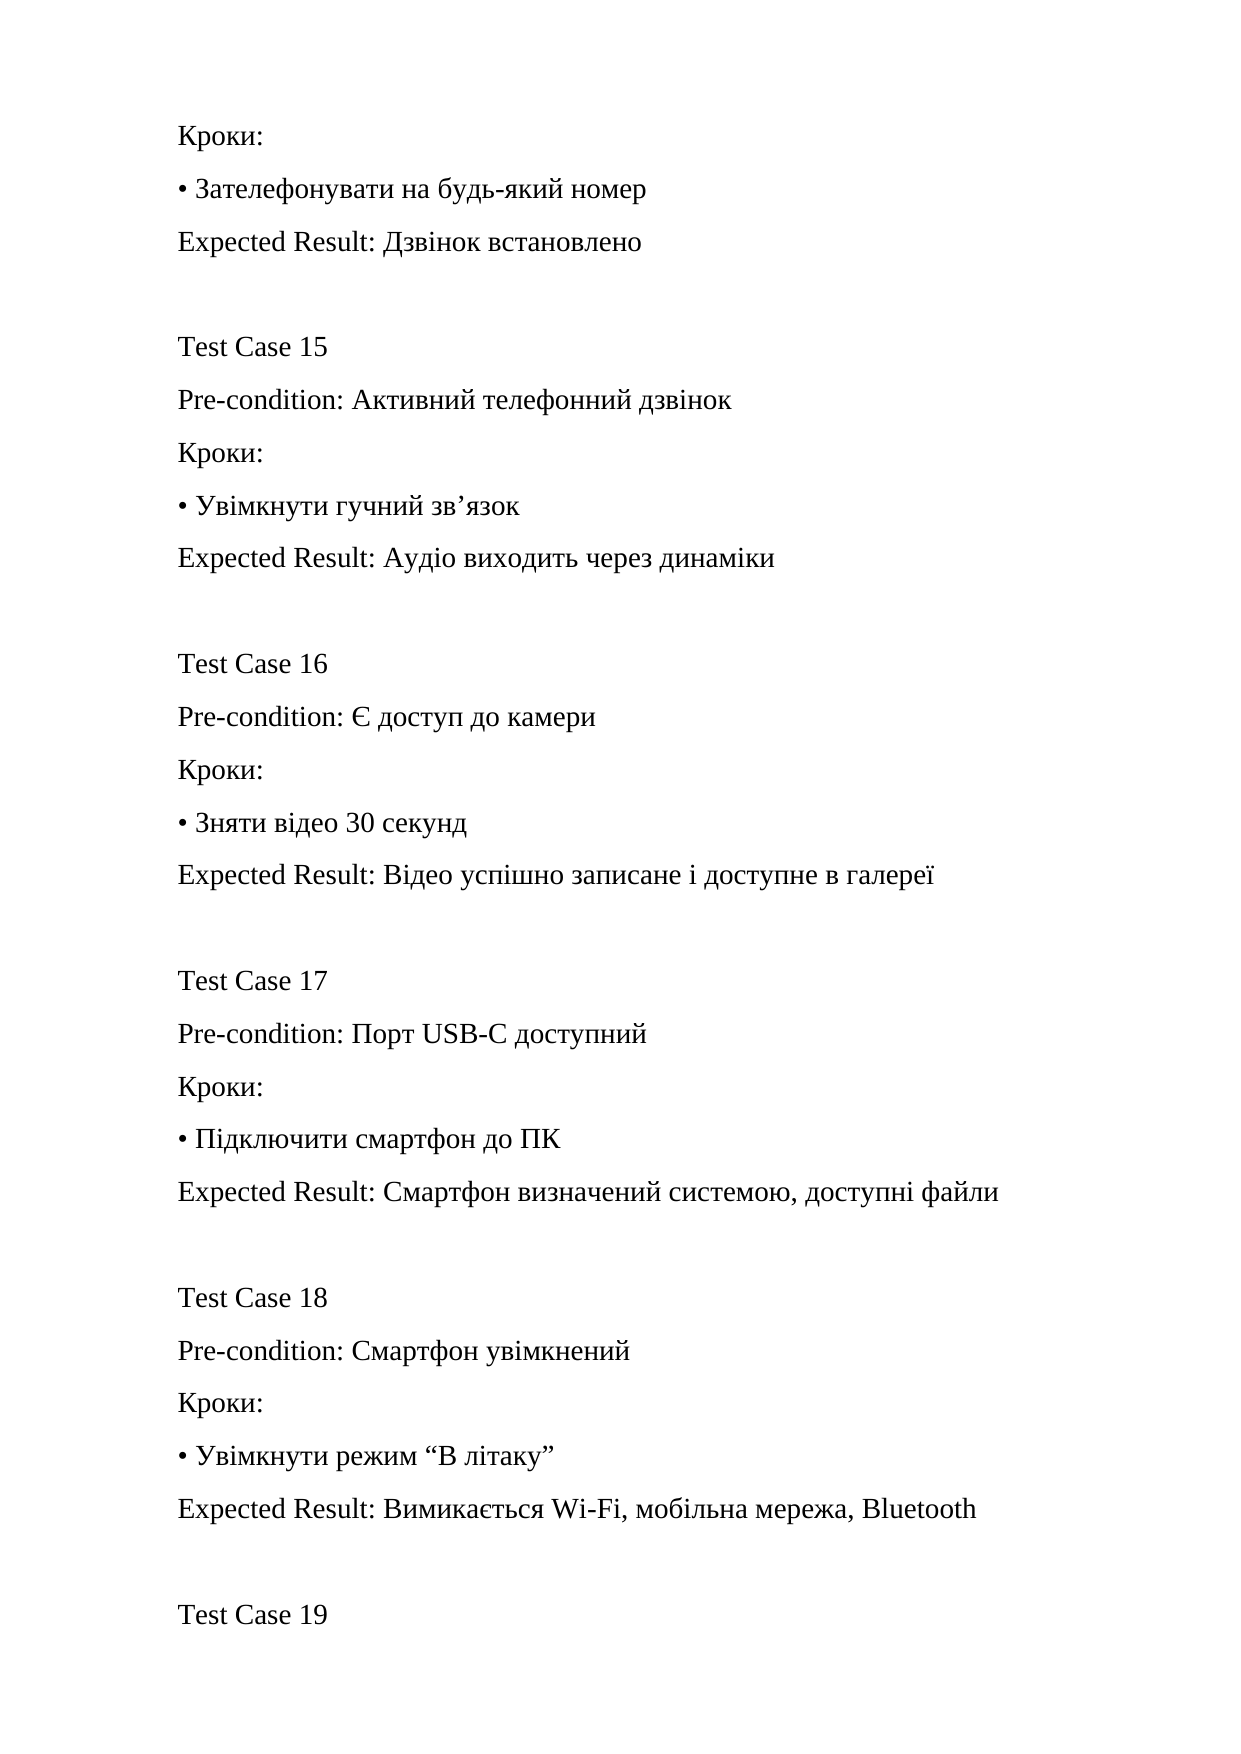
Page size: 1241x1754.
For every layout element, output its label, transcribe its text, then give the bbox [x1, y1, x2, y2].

text Pre-condition: Активний телефонний дзвінок [177, 382, 1152, 416]
text Test Case 15 [177, 329, 1152, 363]
text Expected Result: Дзвінок встановлено [177, 224, 1152, 257]
text • Підключити смартфон до ПК [177, 1122, 1152, 1155]
text Test Case 19 [177, 1597, 1152, 1630]
text Expected Result: Смартфон визначений системою, доступні файли [177, 1174, 1152, 1208]
text Кроки: [177, 1386, 1152, 1419]
text Pre-condition: Порт USB-C доступний [177, 1016, 1152, 1049]
text • Увімкнути режим “В літаку” [177, 1438, 1152, 1472]
text Кроки: [177, 1069, 1152, 1102]
text Expected Result: Відео успішно записане і доступне в галереї [177, 857, 1152, 891]
text • Зняти відео 30 секунд [177, 805, 1152, 838]
text Кроки: [177, 752, 1152, 785]
text Test Case 16 [177, 646, 1152, 680]
text Test Case 18 [177, 1280, 1152, 1313]
text • Увімкнути гучний зв’язок [177, 488, 1152, 521]
text • Зателефонувати на будь-який номер [177, 171, 1152, 204]
text Кроки: [177, 118, 1152, 152]
text Кроки: [177, 435, 1152, 468]
text Expected Result: Аудіо виходить через динаміки [177, 541, 1152, 574]
text Test Case 17 [177, 963, 1152, 997]
text Expected Result: Вимикається Wi-Fi, мобільна мережа, Bluetooth [177, 1491, 1152, 1525]
text Pre-condition: Є доступ до камери [177, 699, 1152, 733]
text Pre-condition: Смартфон увімкнений [177, 1333, 1152, 1366]
